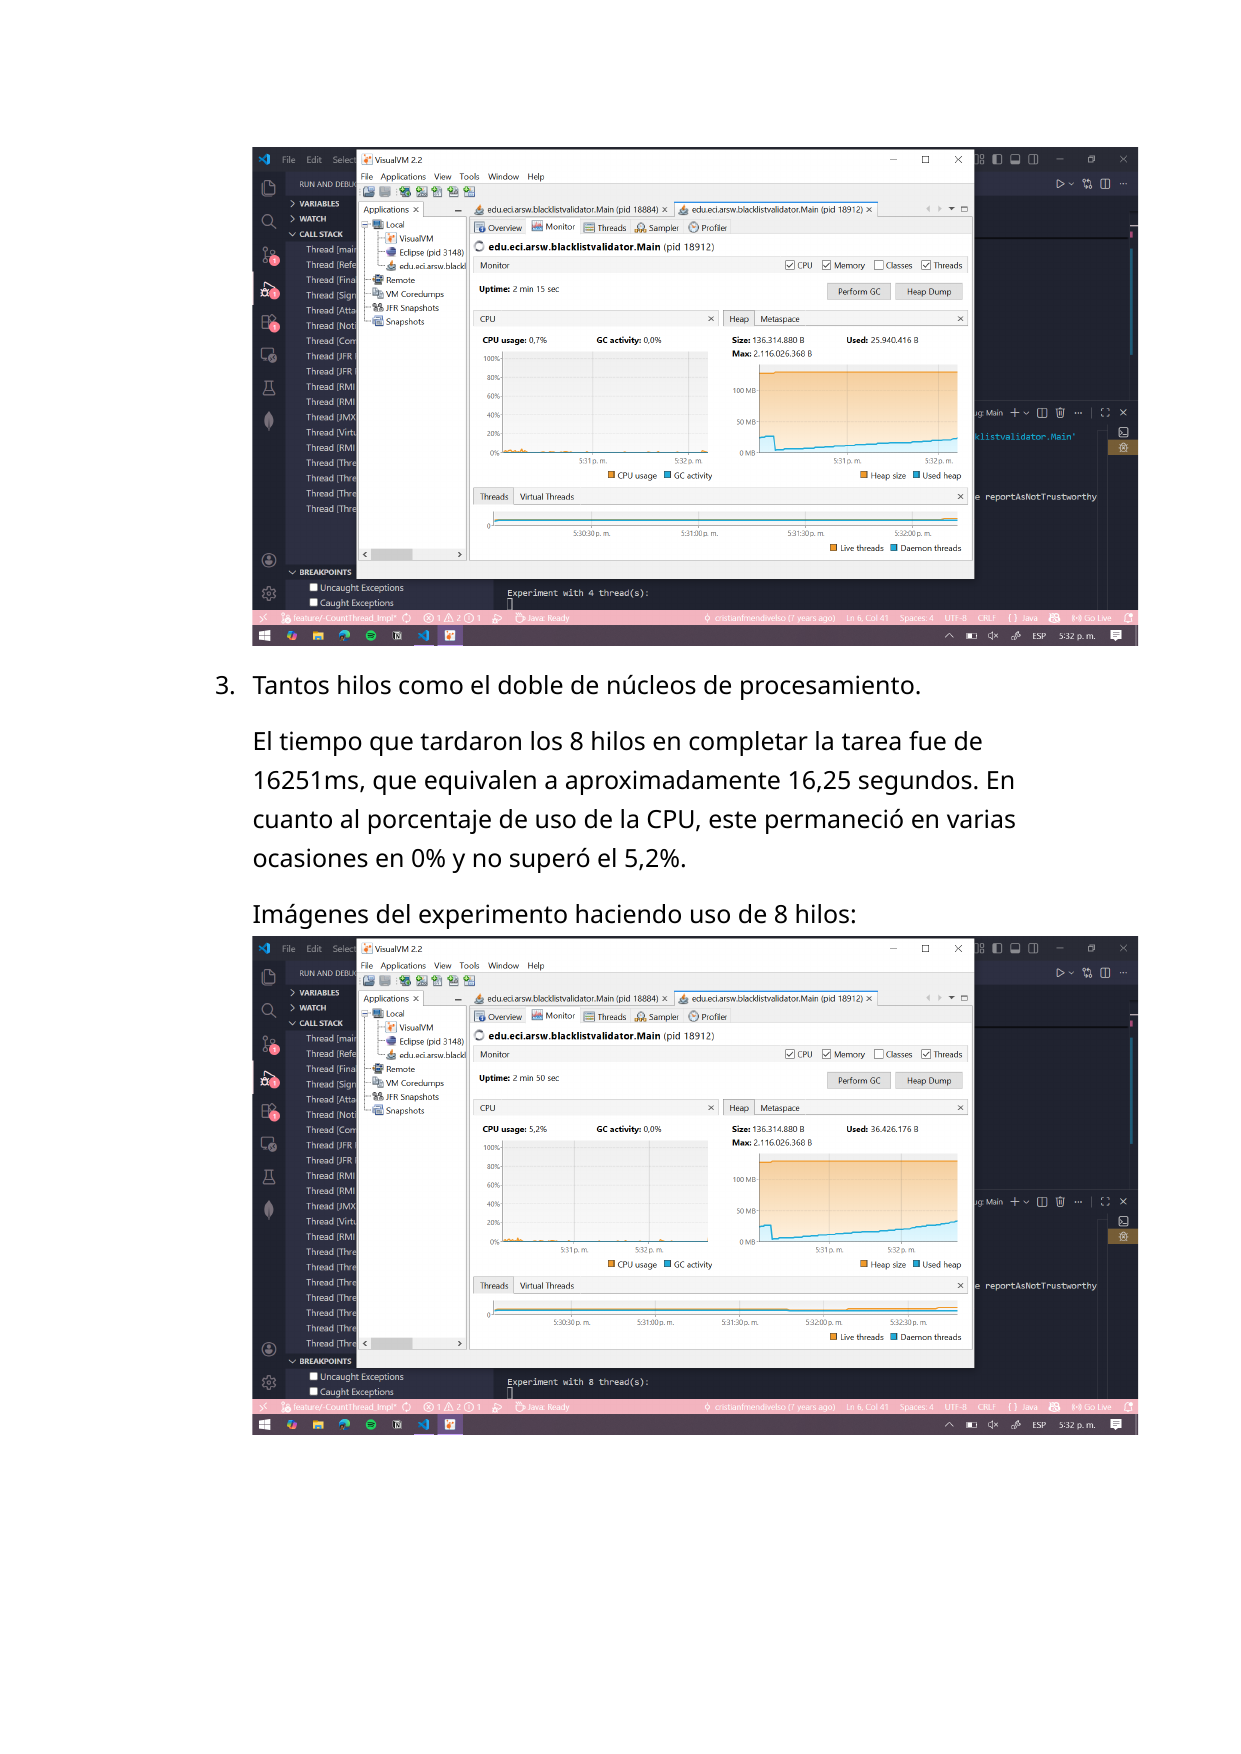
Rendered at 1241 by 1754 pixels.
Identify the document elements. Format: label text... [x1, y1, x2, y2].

picture [252, 147, 1139, 646]
picture [252, 936, 1139, 1435]
list Tantos hilos como el doble de núcleos de procesamiento. [215, 668, 1063, 702]
text Imágenes del experimento haciendo uso de 8 hilos: [252, 897, 1063, 936]
text El tiempo que tardaron los 8 hilos en completar la tarea fue de 16251ms, que equivalen a aproximadamente 16,25 segundos. En cuanto al porcentaje de uso de la CPU, este permaneció en varias ocasiones en 0% y no superó el 5,2%. [252, 724, 1063, 875]
